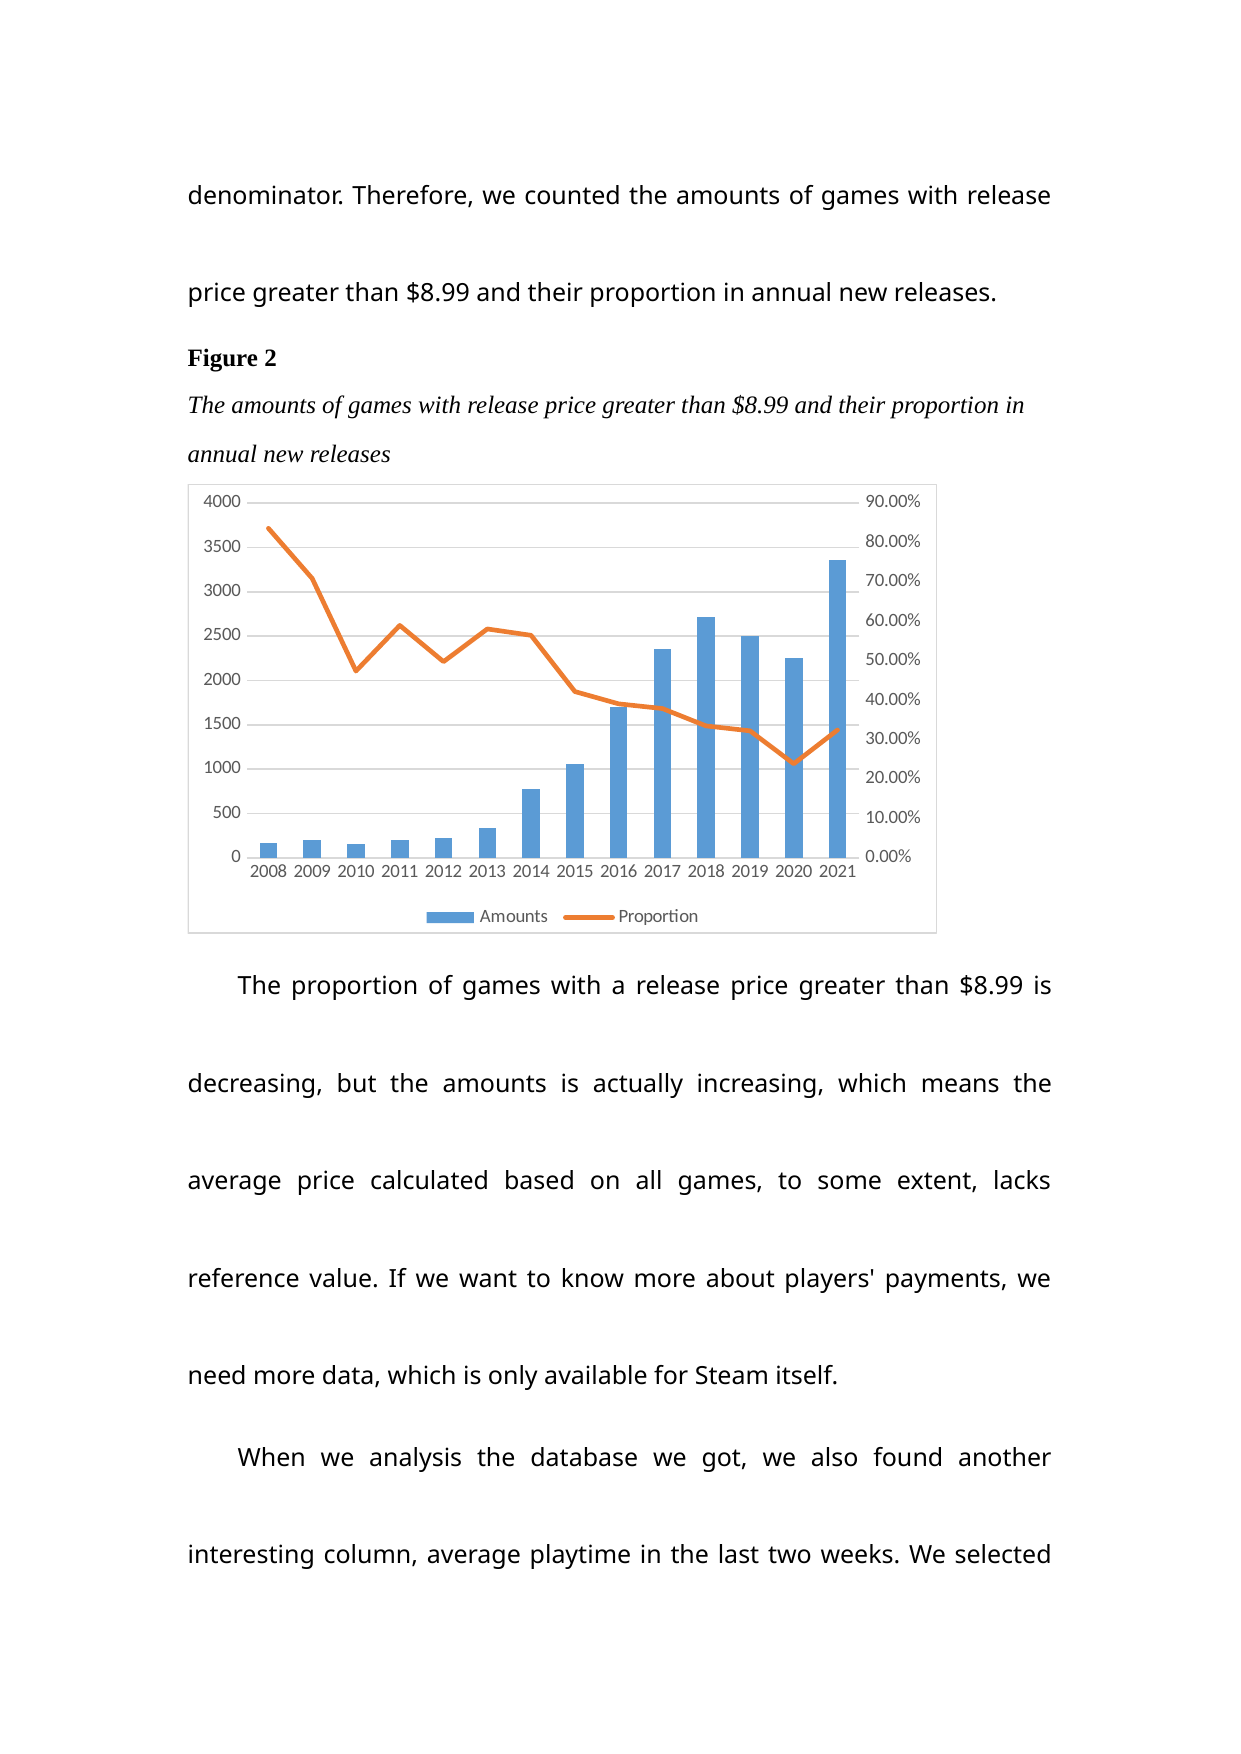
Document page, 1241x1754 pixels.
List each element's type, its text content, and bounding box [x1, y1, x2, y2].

text Figure 2 [187, 341, 1053, 374]
text The proportion of games with a release price greater than $8.99 is decreasing, but the amounts is actually increasing, which means the average price calculated based on all games, to some extent, lacks reference value. If we want to know more about players' payments, we need more data, which is only available for Steam itself. [187, 952, 1053, 1407]
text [187, 1424, 1053, 1587]
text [187, 162, 1053, 324]
text The amounts of games with release price greater than $8.99 and their proportion in annual new releases [187, 388, 1053, 469]
